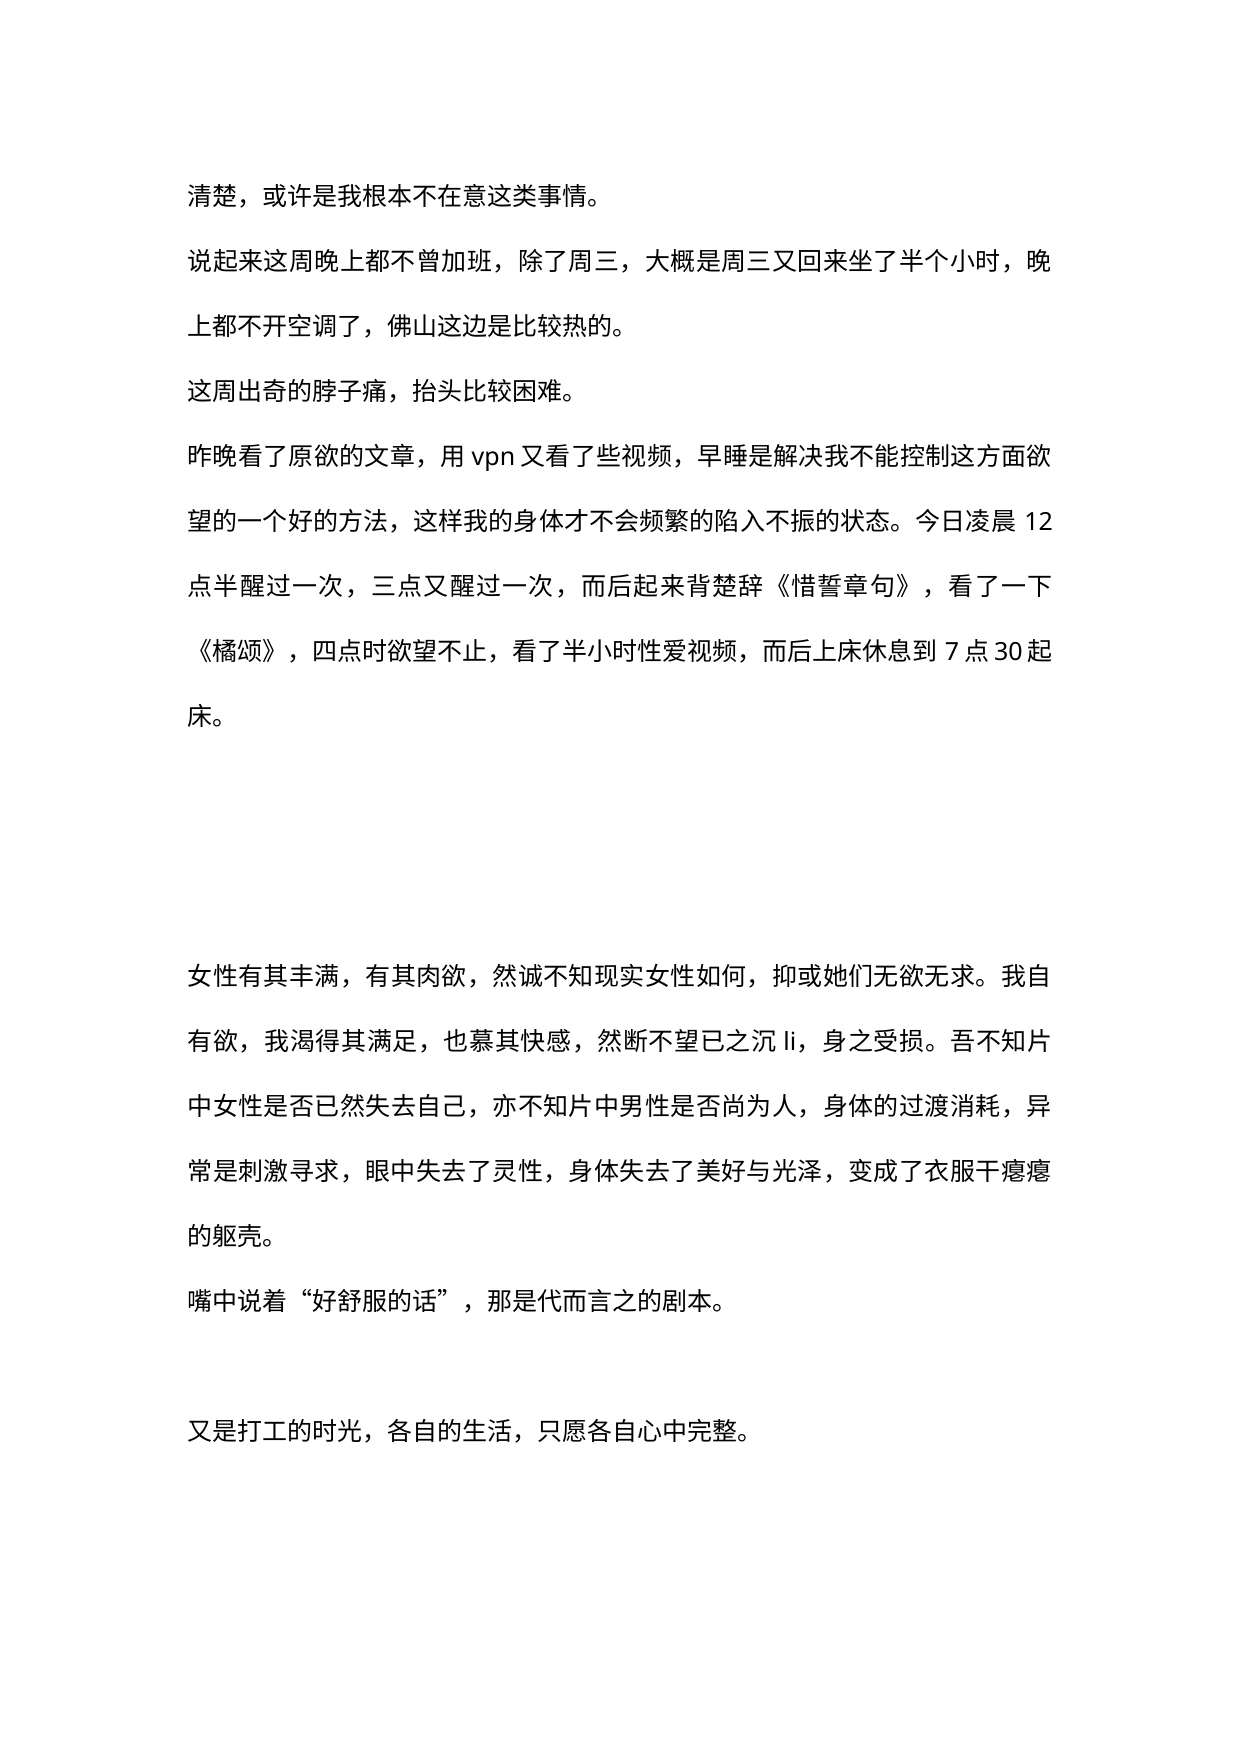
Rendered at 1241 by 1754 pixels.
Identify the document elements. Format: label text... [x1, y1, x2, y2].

text 说起来这周晚上都不曾加班，除了周三，大概是周三又回来坐了半个小时，晚上都不开空调了，佛山这边是比较热的。 [187, 227, 1053, 357]
text 昨晚看了原欲的文章，用vpn又看了些视频，早睡是解决我不能控制这方面欲望的一个好的方法，这样我的身体才不会频繁的陷入不振的状态。今日凌晨12点半醒过一次，三点又醒过一次，而后起来背楚辞《惜誓章句》，看了一下《橘颂》，四点时欲望不止，看了半小时性爱视频，而后上床休息到7点30起床。 [187, 422, 1053, 747]
text 嘴中说着“好舒服的话”，那是代而言之的剧本。 [187, 1267, 1053, 1332]
text 又是打工的时光，各自的生活，只愿各自心中完整。 [187, 1397, 1053, 1462]
text 这周出奇的脖子痛，抬头比较困难。 [187, 357, 1053, 422]
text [187, 162, 1053, 227]
text 女性有其丰满，有其肉欲，然诚不知现实女性如何，抑或她们无欲无求。我自有欲，我渴得其满足，也慕其快感，然断不望已之沉li，身之受损。吾不知片中女性是否已然失去自己，亦不知片中男性是否尚为人，身体的过渡消耗，异常是刺激寻求，眼中失去了灵性，身体失去了美好与光泽，变成了衣服干瘪瘪的躯壳。 [187, 942, 1053, 1267]
